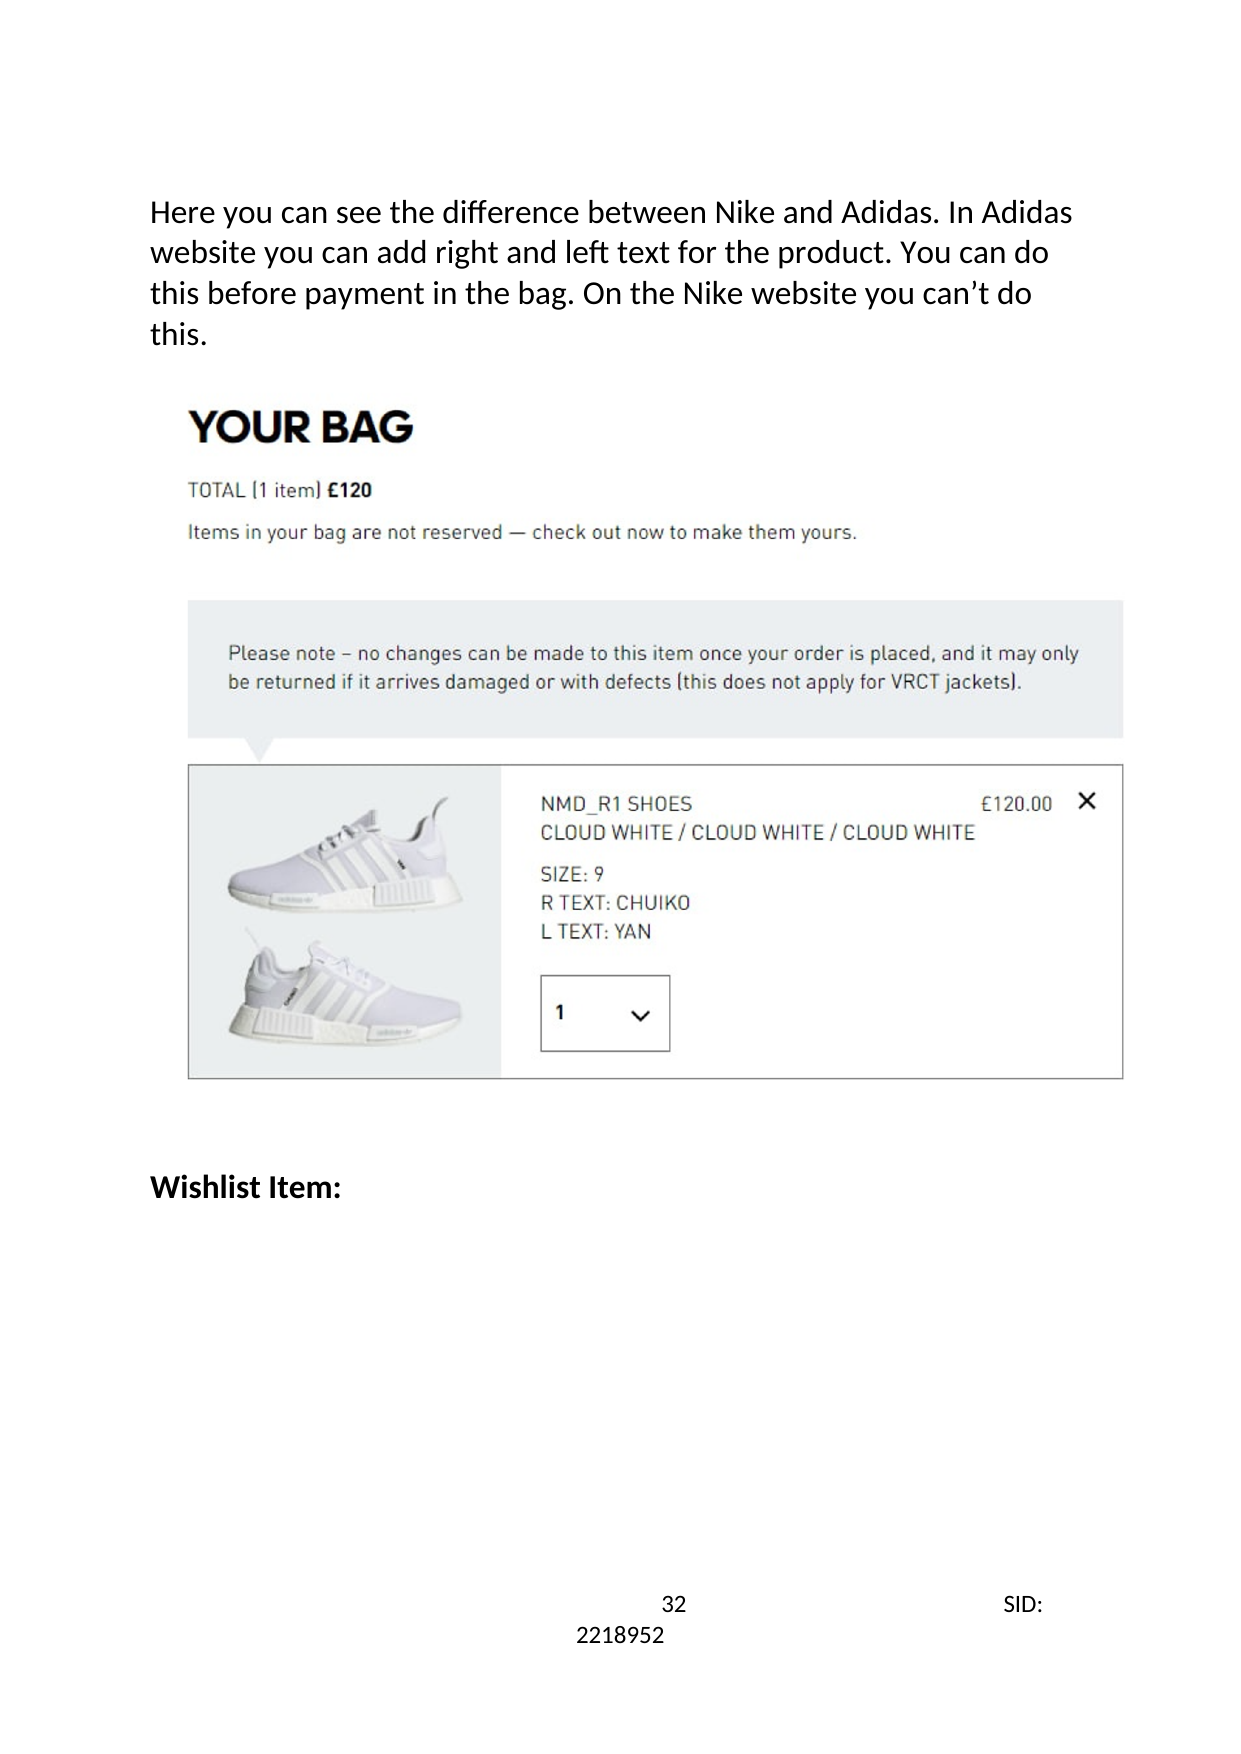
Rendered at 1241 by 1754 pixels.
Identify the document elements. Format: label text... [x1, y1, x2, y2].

text Wishlist Item: [150, 1166, 1090, 1206]
picture [150, 353, 1161, 1125]
text Here you can see the difference between Nike and Adidas. In Adidas website you can add right and left text for the product. You can do this before payment in the bag. On the Nike website you can’t do this. [150, 191, 1090, 353]
